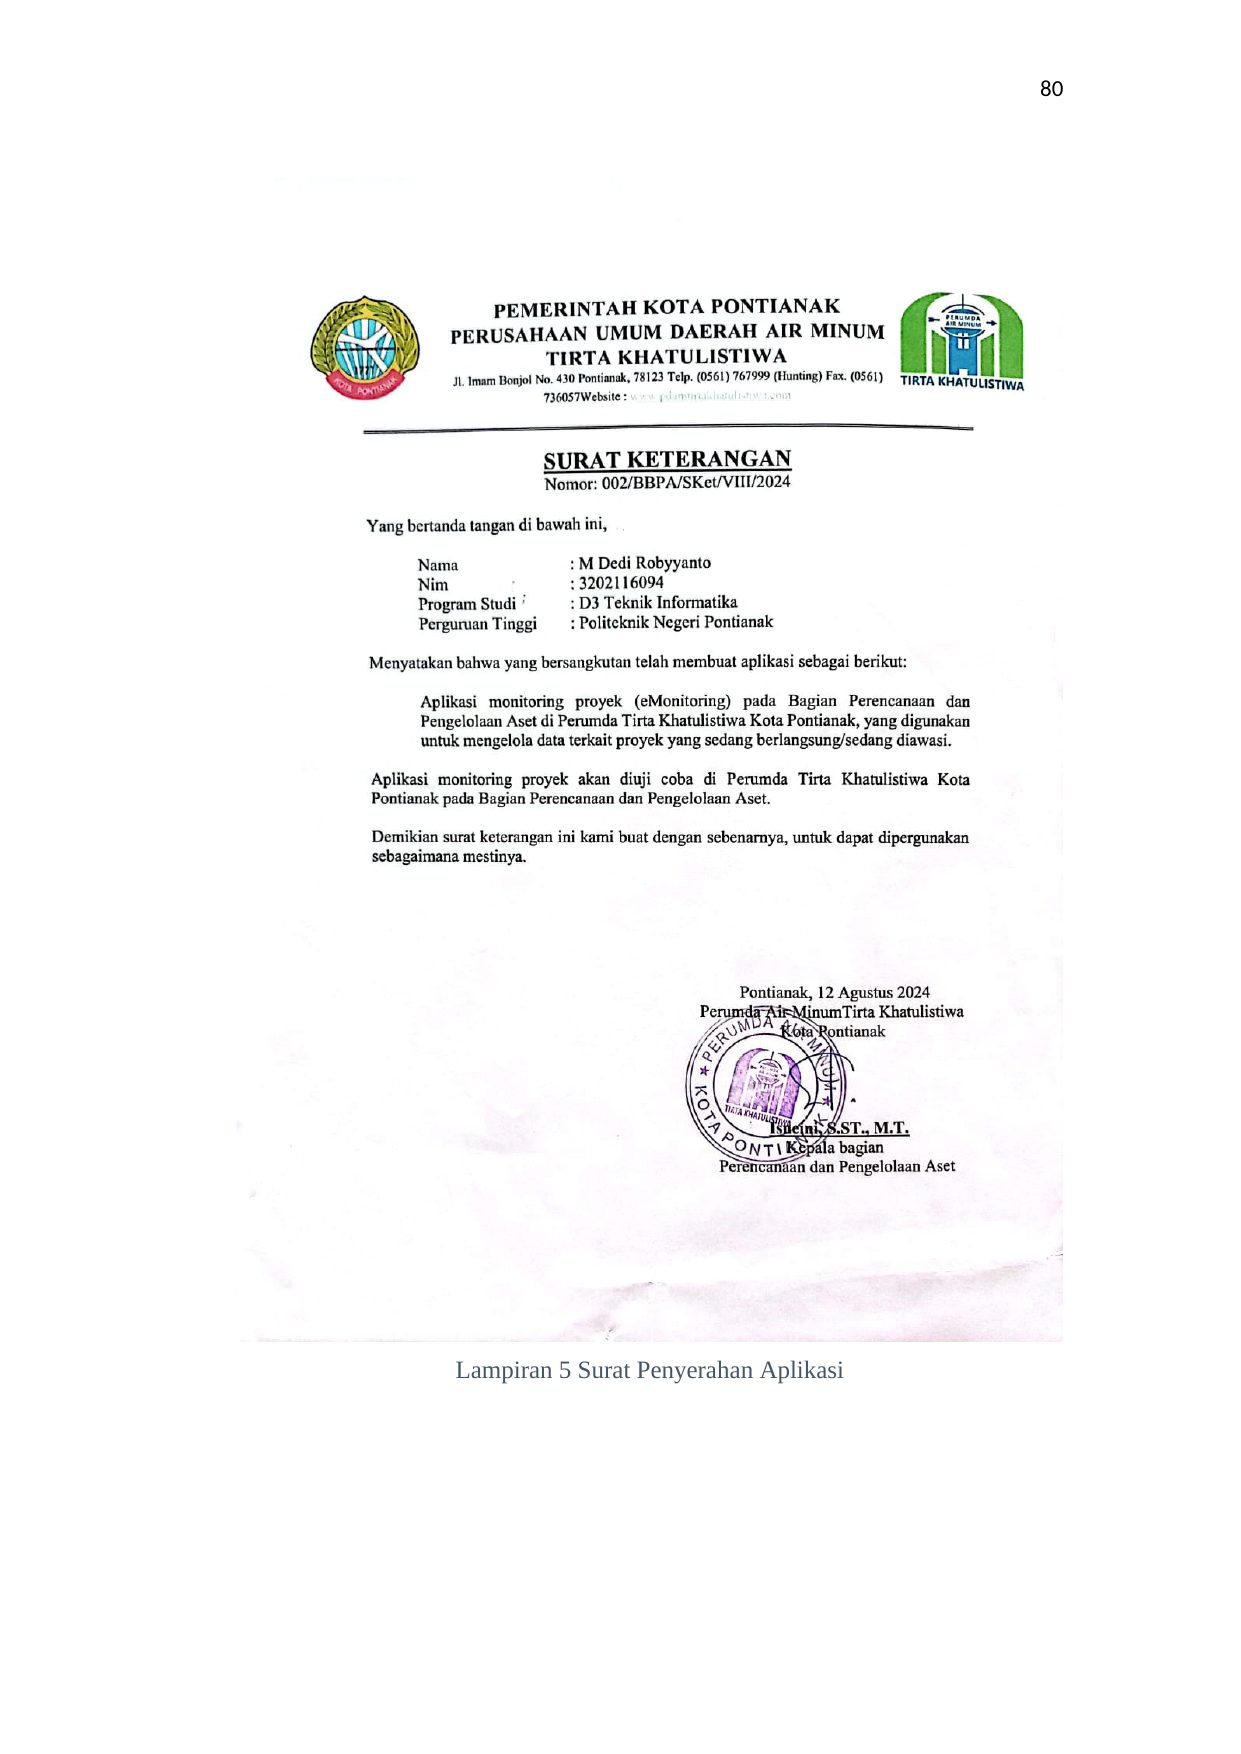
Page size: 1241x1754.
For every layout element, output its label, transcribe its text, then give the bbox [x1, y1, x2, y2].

picture [236, 177, 1063, 1342]
text Lampiran 5 Surat Penyerahan Aplikasi [236, 1356, 1063, 1384]
